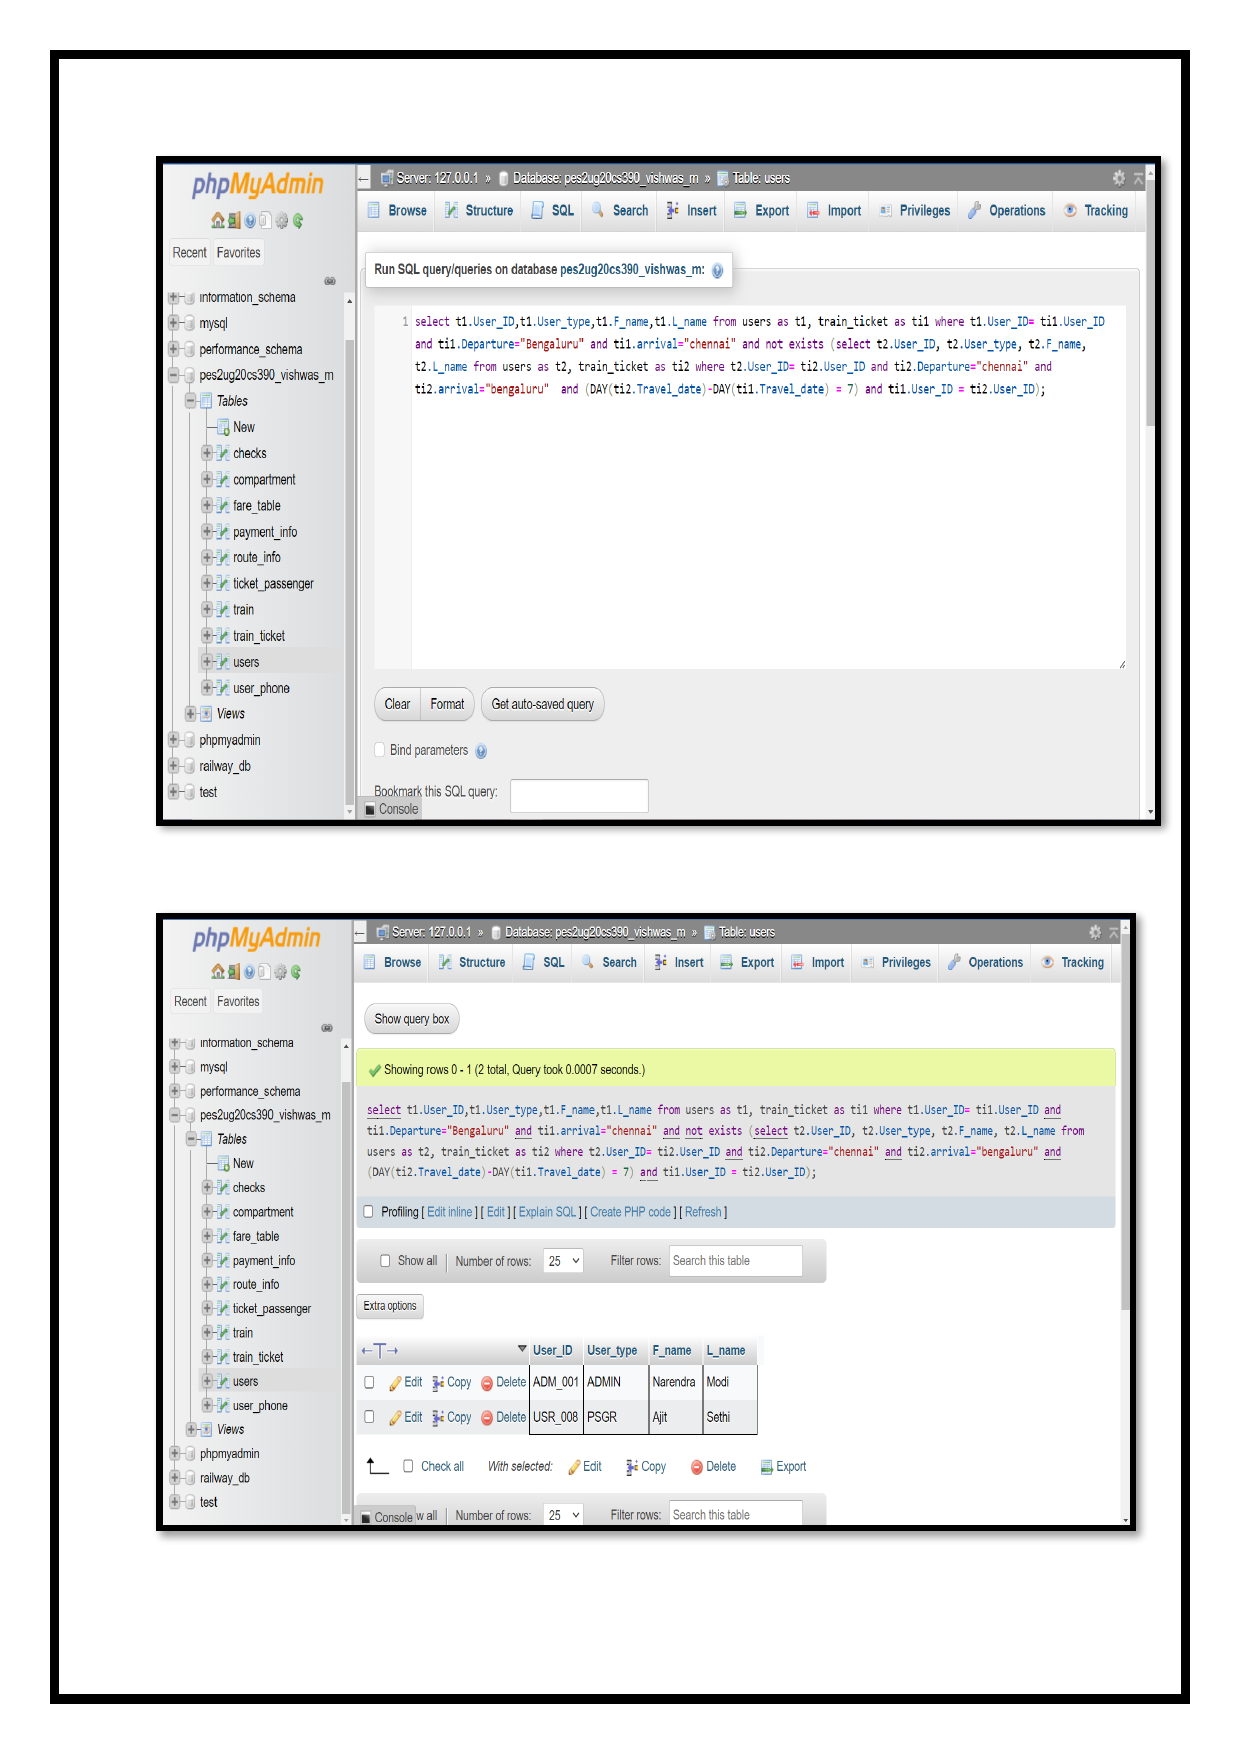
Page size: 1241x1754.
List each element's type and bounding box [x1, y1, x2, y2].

picture [163, 163, 1155, 820]
picture [163, 919, 1130, 1525]
